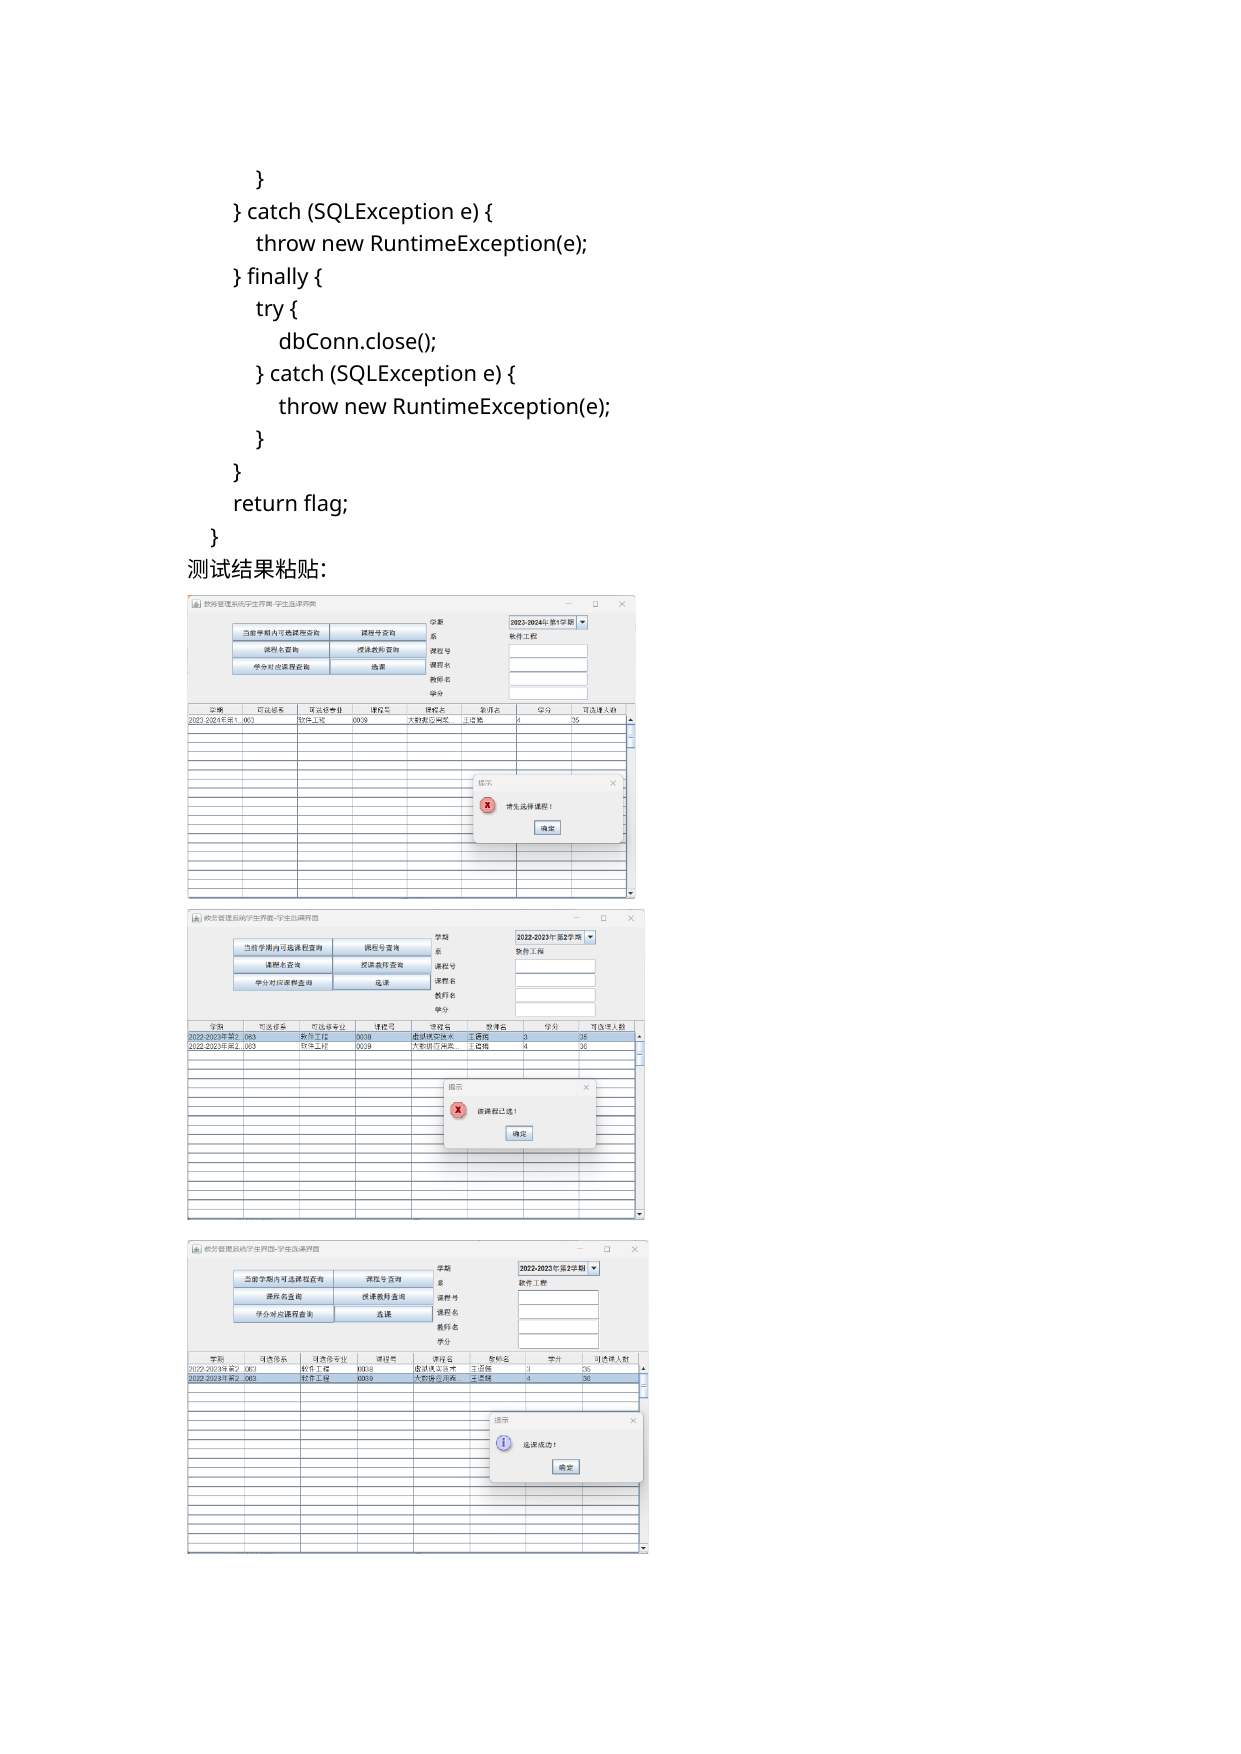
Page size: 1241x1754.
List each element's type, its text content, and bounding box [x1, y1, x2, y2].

text } [187, 422, 1053, 454]
text return flag; [187, 487, 1053, 519]
text throw new RuntimeException(e); [187, 227, 1053, 259]
text dbConn.close(); [187, 324, 1053, 357]
text } catch (SQLException e) { [187, 194, 1053, 227]
text 测试结果粘贴： [187, 552, 1053, 584]
text try { [187, 292, 1053, 324]
text throw new RuntimeException(e); [187, 389, 1053, 422]
text } finally { [187, 259, 1053, 292]
text } [187, 162, 1053, 194]
text } [187, 519, 1053, 552]
text } catch (SQLException e) { [187, 357, 1053, 389]
picture [187, 909, 645, 1220]
picture [187, 595, 636, 899]
text } [187, 454, 1053, 487]
picture [187, 1240, 649, 1554]
